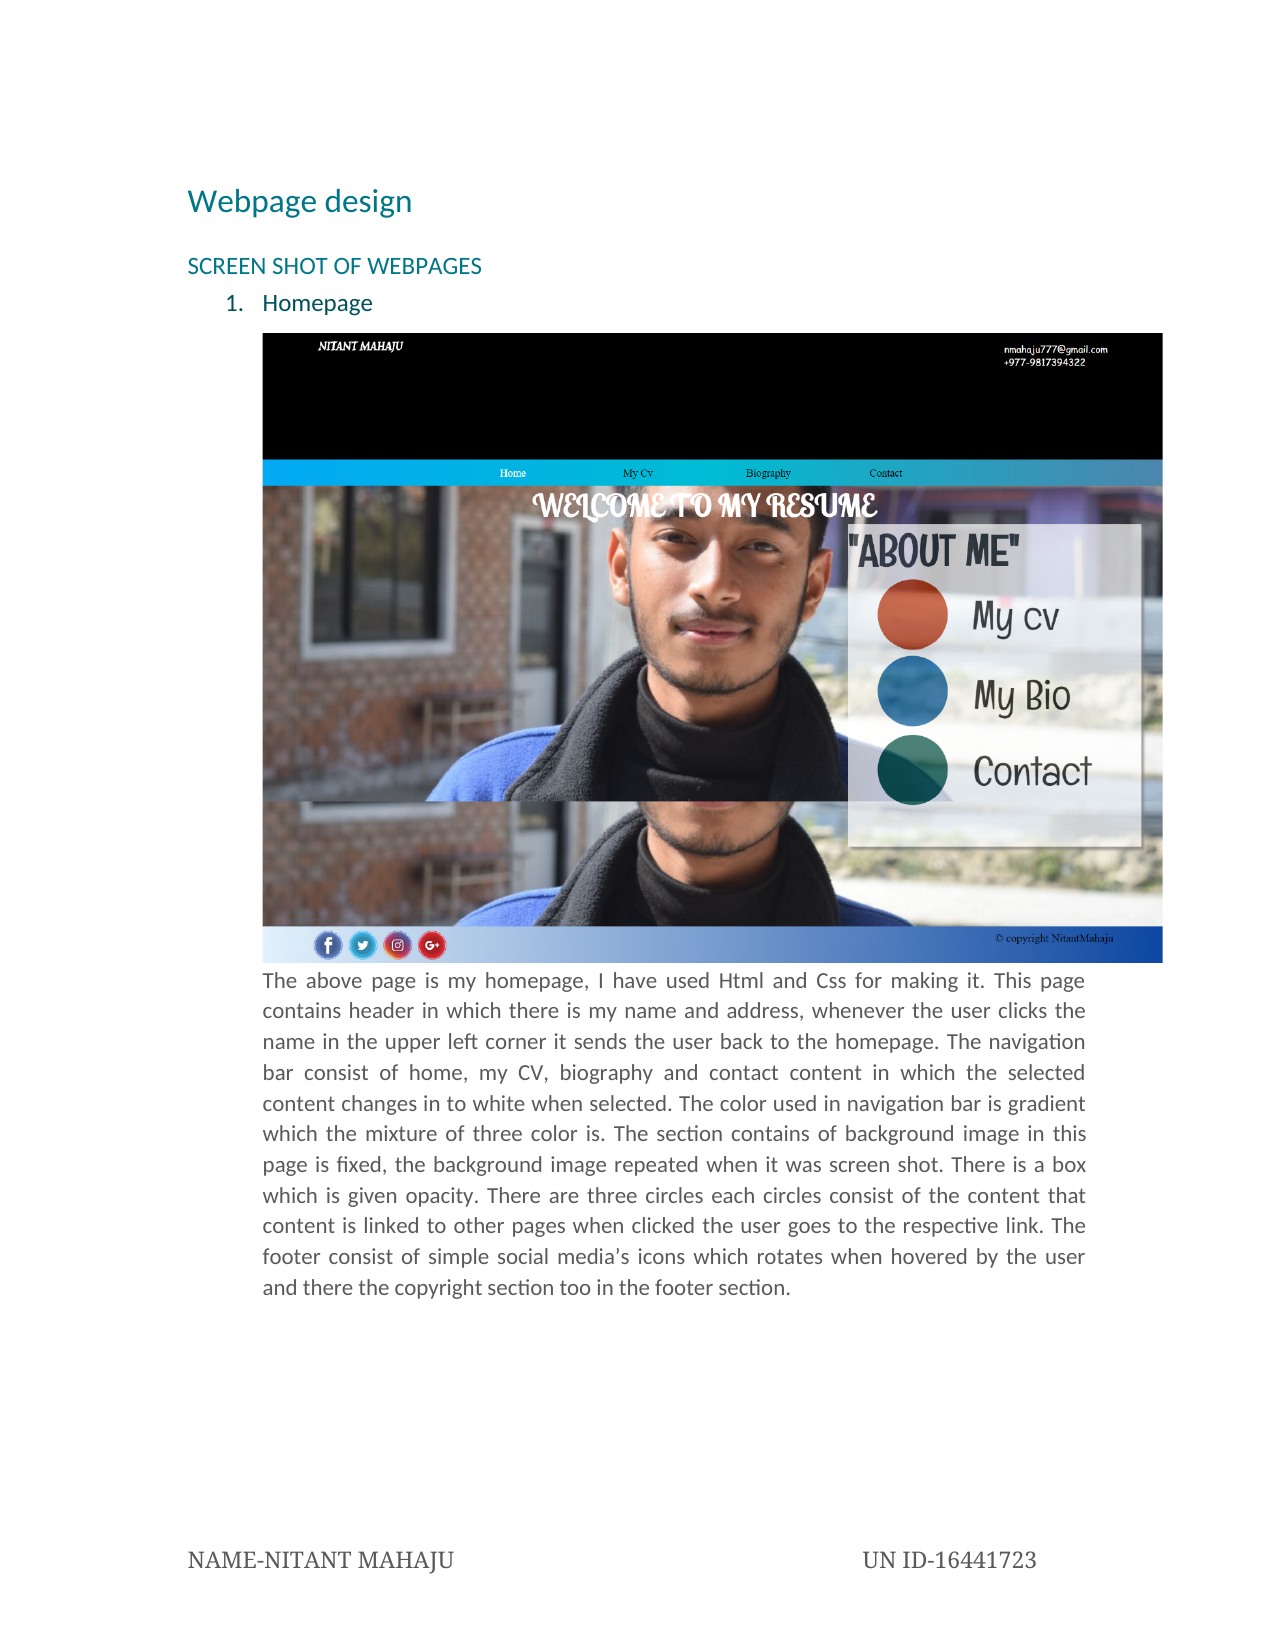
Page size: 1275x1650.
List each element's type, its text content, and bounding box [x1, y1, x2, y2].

subtitle Screen shot of webpages [187, 250, 1087, 280]
subtitle Homepage [225, 287, 1087, 318]
picture [262, 333, 1163, 963]
list The above page is my homepage, I have used Html and Css for making it. This page contains header in which there is my name and address, whenever the user clicks the name in the upper left corner it sends the user back to the homepage. The navigation bar consist of home, my CV, biography and contact content in which the selected content changes in to white when selected. The color used in navigation bar is gradient which the mixture of three color is. The section contains of background image in this page is fixed, the background image repeated when it was screen shot. There is a box which is given opacity. There are three circles each circles consist of the content that content is linked to other pages when clicked the user goes to the respective link. The footer consist of simple social media’s icons which rotates when hovered by the user and there the copyright section too in the footer section. [262, 966, 1087, 1301]
subtitle Webpage design [187, 180, 1087, 221]
